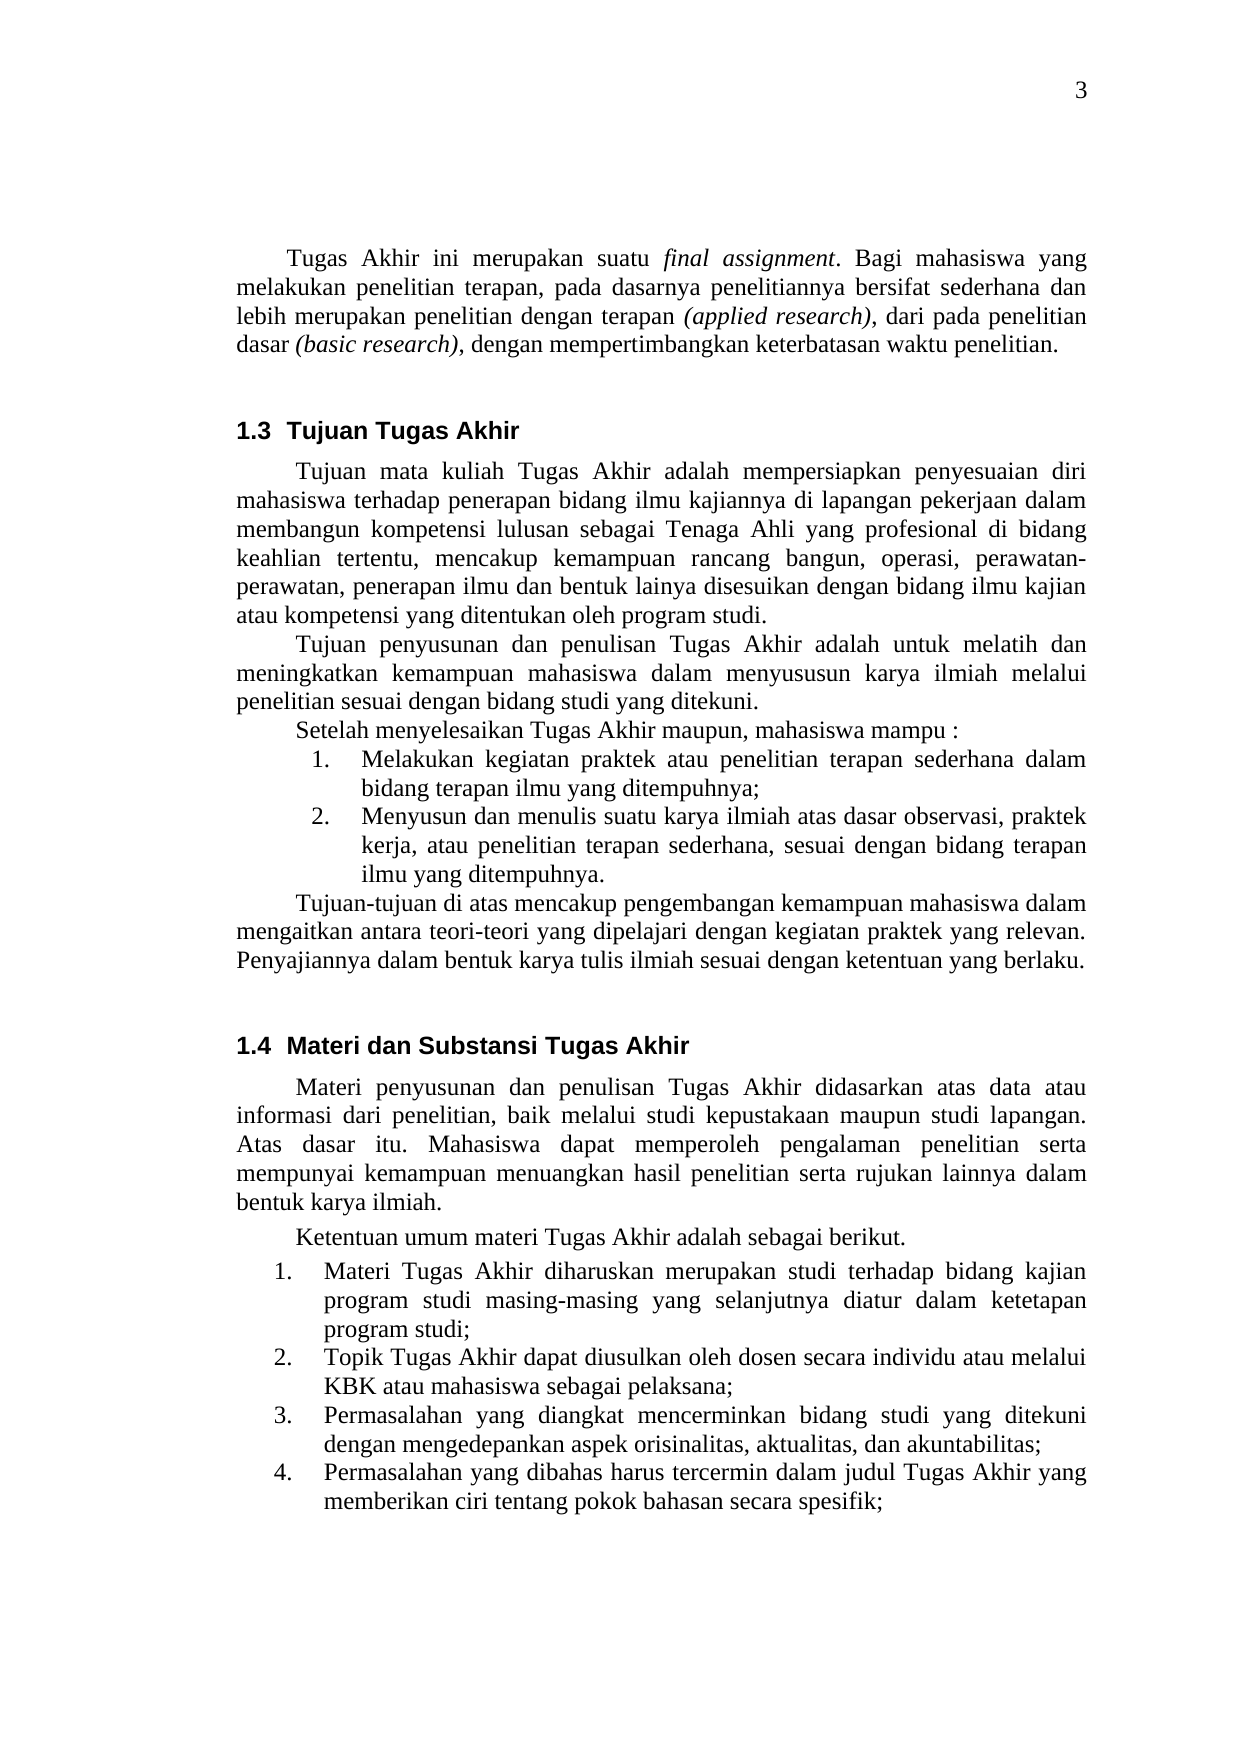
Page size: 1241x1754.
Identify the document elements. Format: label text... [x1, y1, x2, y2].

list Permasalahan yang dibahas harus tercermin dalam judul Tugas Akhir yang memberikan ciri tentang pokok bahasan secara spesifik; [274, 1457, 1087, 1515]
text Tujuan penyusunan dan penulisan Tugas Akhir adalah untuk melatih dan meningkatkan kemampuan mahasiswa dalam menyususun karya ilmiah melalui penelitian sesuai dengan bidang studi yang ditekuni. [236, 629, 1087, 715]
list Topik Tugas Akhir dapat diusulkan oleh dosen secara individu atau melalui KBK atau mahasiswa sebagai pelaksana; [274, 1342, 1087, 1400]
subtitle 1.3 Tujuan Tugas Akhir [236, 416, 1087, 444]
list Melakukan kegiatan praktek atau penelitian terapan sederhana dalam bidang terapan ilmu yang ditempuhnya; [311, 744, 1087, 801]
list Materi Tugas Akhir diharuskan merupakan studi terhadap bidang kajian program studi masing-masing yang selanjutnya diatur dalam ketetapan program studi; [274, 1256, 1087, 1342]
list Permasalahan yang diangkat mencerminkan bidang studi yang ditekuni dengan mengedepankan aspek orisinalitas, aktualitas, dan akuntabilitas; [274, 1400, 1087, 1457]
text Setelah menyelesaikan Tugas Akhir maupun, mahasiswa mampu : [236, 715, 1087, 744]
text Ketentuan umum materi Tugas Akhir adalah sebagai berikut. [236, 1222, 1087, 1250]
subtitle 1.4 Materi dan Substansi Tugas Akhir [236, 1031, 1087, 1060]
text Tujuan mata kuliah Tugas Akhir adalah mempersiapkan penyesuaian diri mahasiswa terhadap penerapan bidang ilmu kajiannya di lapangan pekerjaan dalam membangun kompetensi lulusan sebagai Tenaga Ahli yang profesional di bidang keahlian tertentu, mencakup kemampuan rancang bangun, operasi, perawatan-perawatan, penerapan ilmu dan bentuk lainya disesuikan dengan bidang ilmu kajian atau kompetensi yang ditentukan oleh program studi. [236, 456, 1087, 629]
text Tujuan-tujuan di atas mencakup pengembangan kemampuan mahasiswa dalam mengaitkan antara teori-teori yang dipelajari dengan kegiatan praktek yang relevan. Penyajiannya dalam bentuk karya tulis ilmiah sesuai dengan ketentuan yang berlaku. [236, 888, 1087, 974]
list Menyusun dan menulis suatu karya ilmiah atas dasar observasi, praktek kerja, atau penelitian terapan sederhana, sesuai dengan bidang terapan ilmu yang ditempuhnya. [311, 801, 1087, 888]
text Materi penyusunan dan penulisan Tugas Akhir didasarkan atas data atau informasi dari penelitian, baik melalui studi kepustakaan maupun studi lapangan. Atas dasar itu. Mahasiswa dapat memperoleh pengalaman penelitian serta mempunyai kemampuan menuangkan hasil penelitian serta rujukan lainnya dalam bentuk karya ilmiah. [236, 1072, 1087, 1216]
text Tugas Akhir ini merupakan suatu final assignment. Bagi mahasiswa yang melakukan penelitian terapan, pada dasarnya penelitiannya bersifat sederhana dan lebih merupakan penelitian dengan terapan (applied research), dari pada penelitian dasar (basic research), dengan mempertimbangkan keterbatasan waktu penelitian. [236, 243, 1087, 358]
